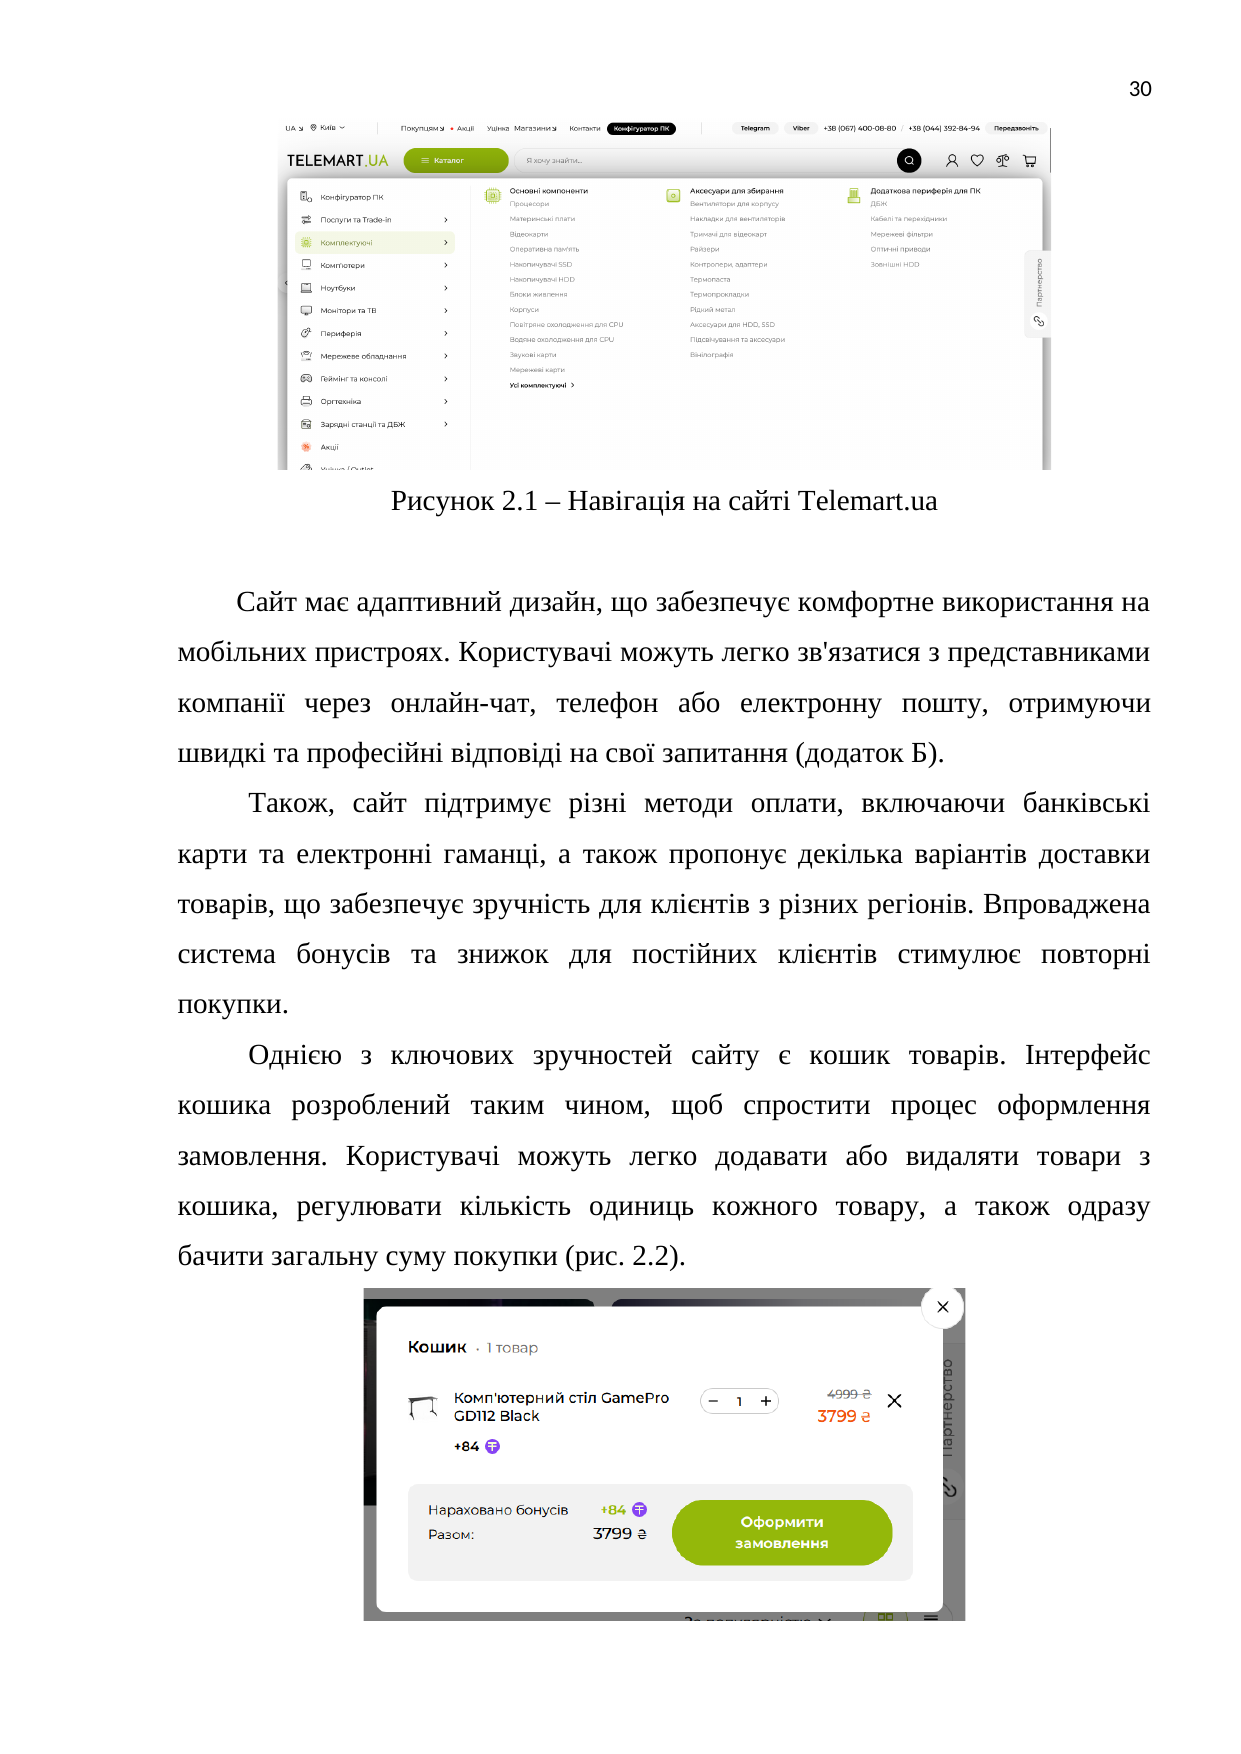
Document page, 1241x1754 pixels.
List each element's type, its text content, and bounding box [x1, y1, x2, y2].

picture [363, 1288, 966, 1621]
text Рисунок 2.1 – Навігація на сайті Telemart.ua [177, 483, 1152, 517]
picture [277, 118, 1052, 470]
text Однією з ключових зручностей сайту є кошик товарів. Інтерфейс кошика розроблений таким чином, щоб спростити процес оформлення замовлення. Користувачі можуть легко додавати або видаляти товари з кошика, регулювати кількість одиниць кожного товару, а також одразу бачити загальну суму покупки (рис. 2.2). [177, 1037, 1152, 1272]
text Також, сайт підтримує різні методи оплати, включаючи банківські карти та електронні гаманці, а також пропонує декілька варіантів доставки товарів, що забезпечує зручність для клієнтів з різних регіонів. Впроваджена система бонусів та знижок для постійних клієнтів стимулює повторні покупки. [177, 785, 1152, 1020]
text Сайт має адаптивний дизайн, що забезпечує комфортне використання на мобільних пристроях. Користувачі можуть легко зв'язатися з представниками компанії через онлайн-чат, телефон або електронну пошту, отримуючи швидкі та професійні відповіді на свої запитання (додаток Б). [177, 584, 1152, 769]
